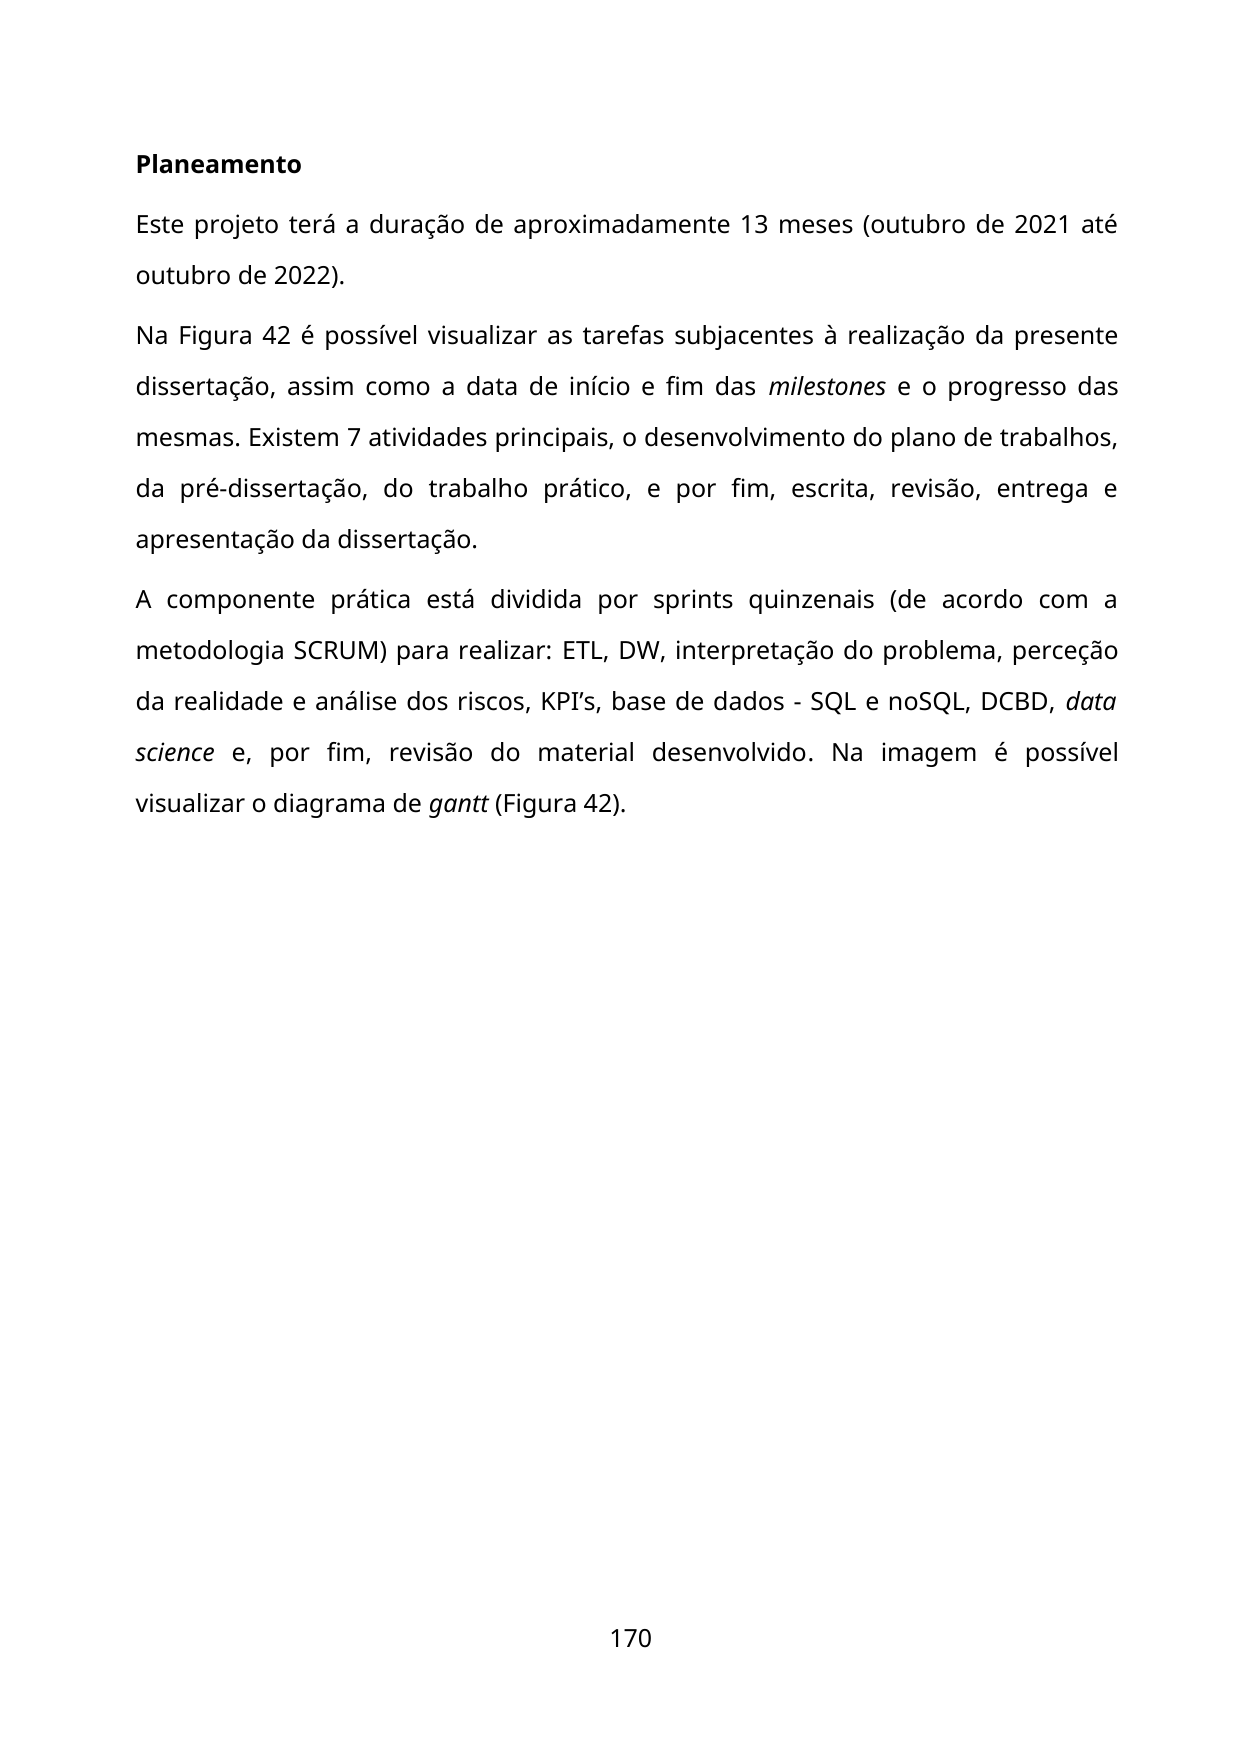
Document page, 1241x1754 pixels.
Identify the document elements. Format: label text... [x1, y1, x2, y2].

text Planeamento [135, 146, 1119, 181]
text Na Figura 41 é possível visualizar as tarefas subjacentes à realização da presente dissertação, assim como a data de início e fim das milestones e o progresso das mesmas. Existem 7 atividades principais, o desenvolvimento do plano de trabalhos, da pré-dissertação, do trabalho prático, e por fim, escrita, revisão, entrega e apresentação da dissertação. [135, 317, 1119, 556]
text Este projeto terá a duração de aproximadamente 13 meses (outubro de 2021 até outubro de 2022). [135, 206, 1119, 292]
text A componente prática está dividida por sprints quinzenais (de acordo com a metodologia SCRUM) para realizar: ETL, DW, interpretação do problema, perceção da realidade e análise dos riscos, KPI’s, base de dados - SQL e noSQL, DCBD, data science e, por fim, revisão do material desenvolvido. Na imagem é possível visualizar o diagrama de gantt (Figura 41). [135, 582, 1119, 820]
